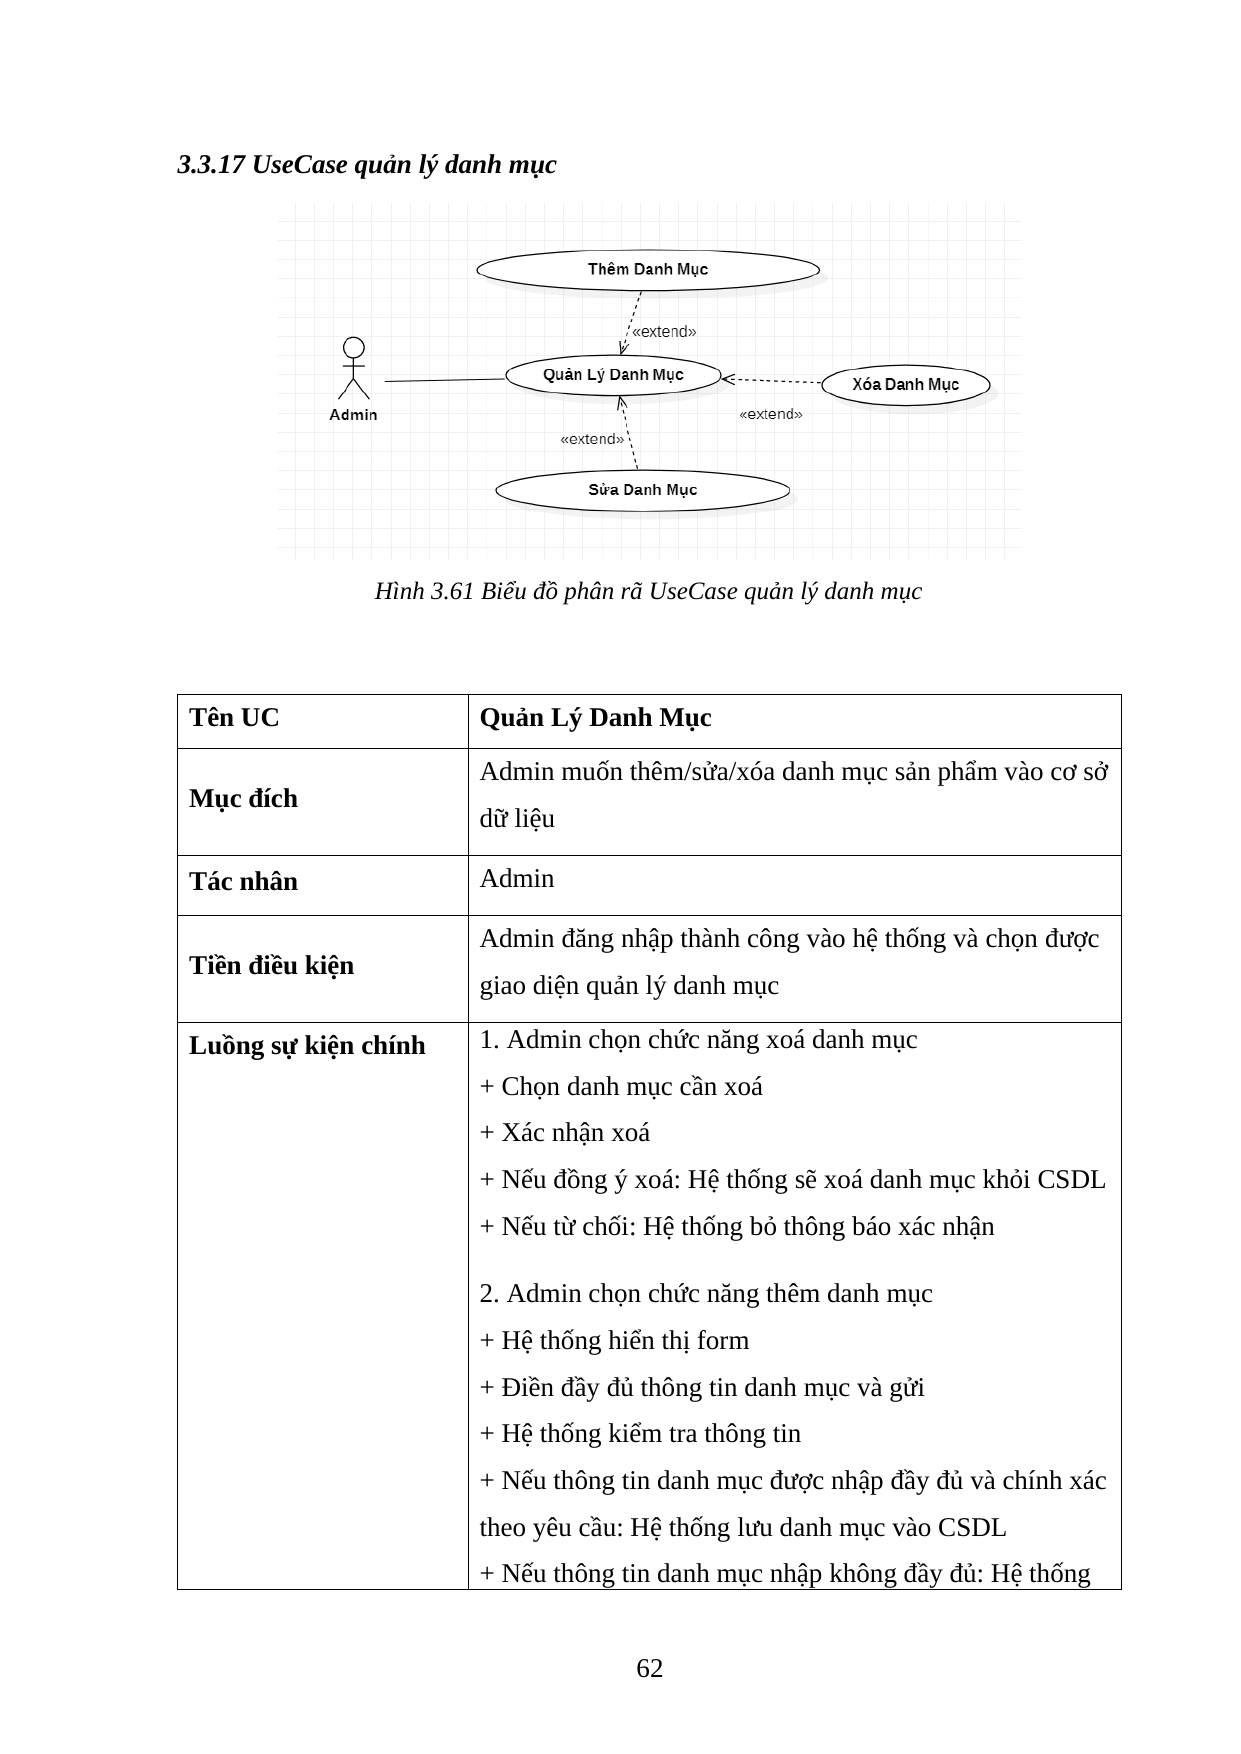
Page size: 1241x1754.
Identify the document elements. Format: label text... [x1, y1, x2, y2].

picture [277, 203, 1022, 559]
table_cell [469, 1023, 1121, 1588]
table_cell Mục đích [178, 749, 468, 855]
subtitle UseCase quản lý danh mục [177, 148, 1122, 179]
table_cell Admin [469, 856, 1121, 915]
table_cell Admin đăng nhập thành công vào hệ thống và chọn được giao diện quản lý danh mục [469, 916, 1121, 1022]
table_header Quản Lý Danh Mục [469, 695, 1121, 748]
table_cell Luồng sự kiện chính [178, 1023, 468, 1588]
table_cell Tác nhân [178, 856, 468, 915]
table_cell Tiền điều kiện [178, 916, 468, 1022]
table_cell Admin muốn thêm/sửa/xóa danh mục sản phẩm vào cơ sở dữ liệu [469, 749, 1121, 855]
table_header Tên UC [178, 695, 468, 748]
